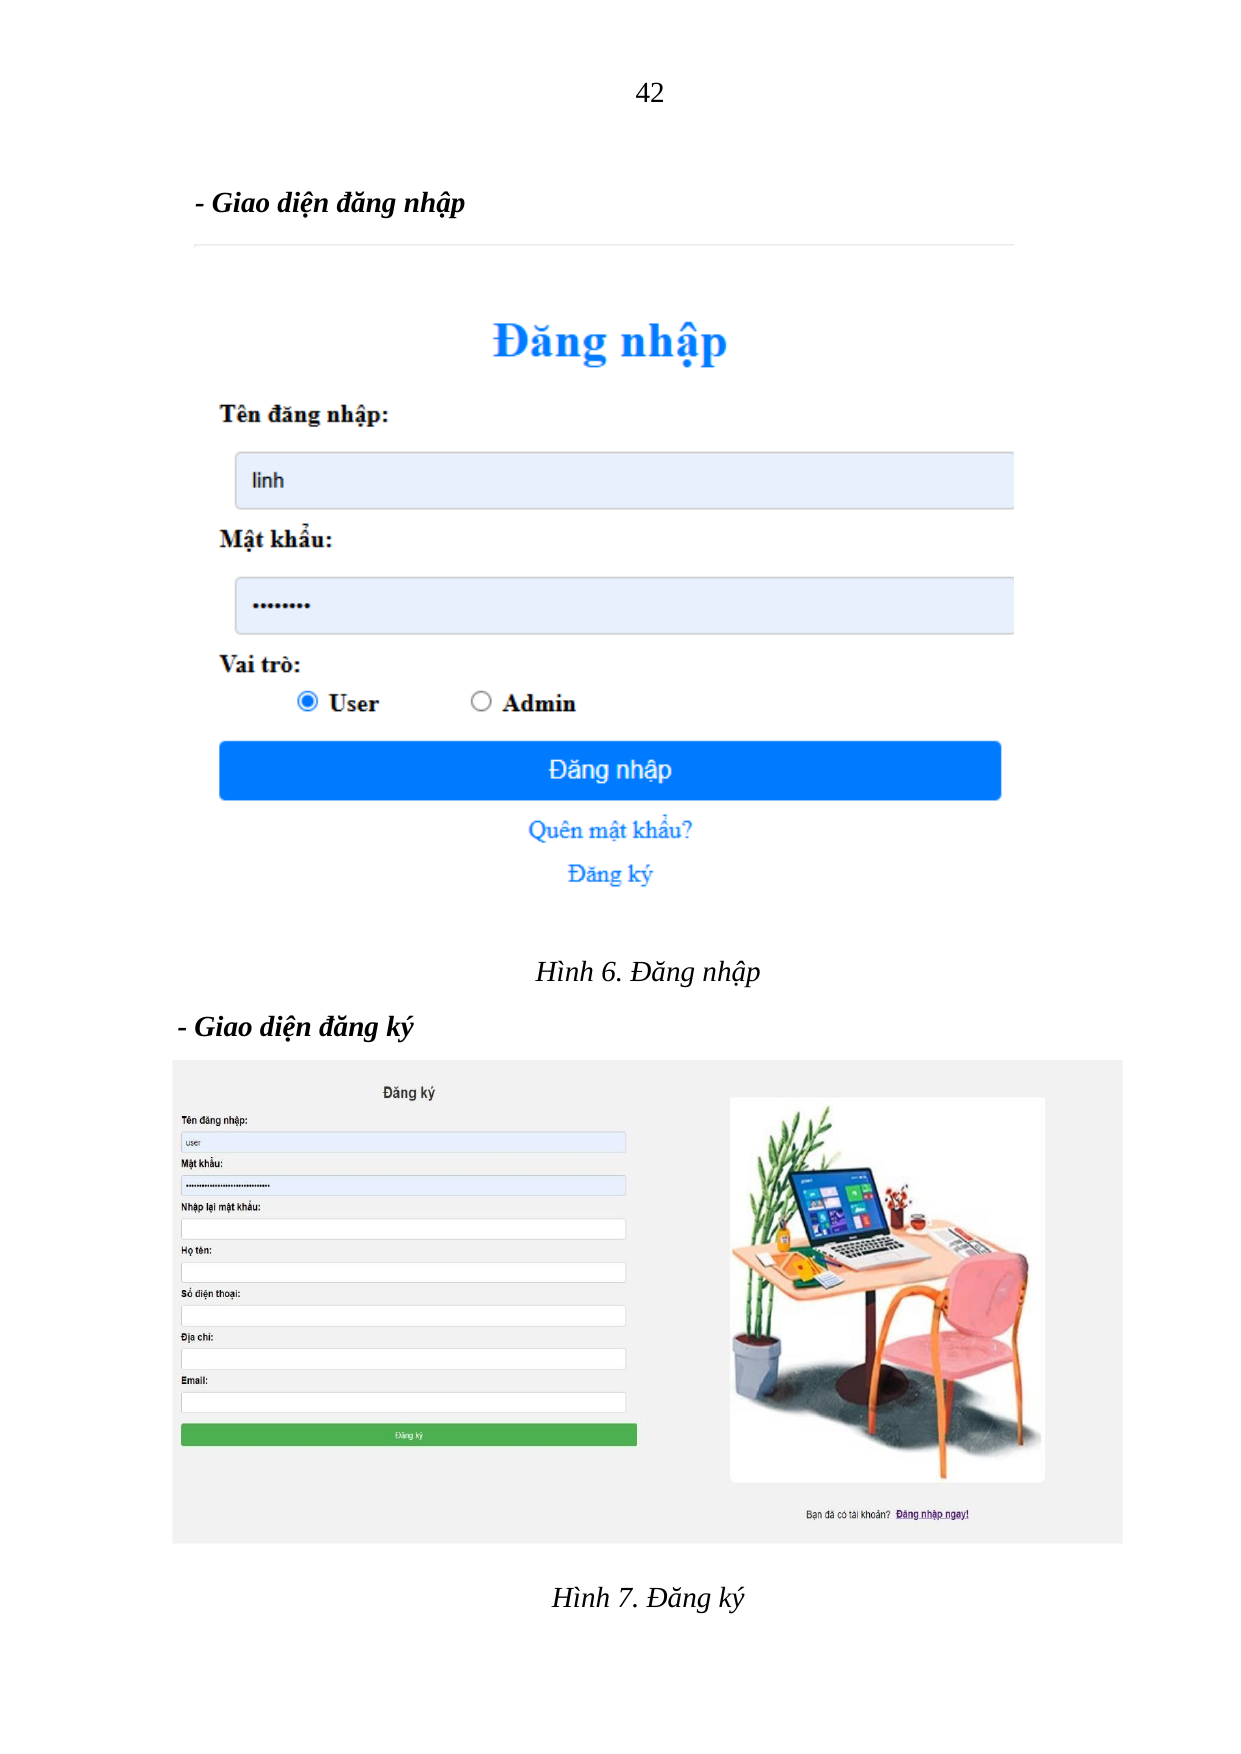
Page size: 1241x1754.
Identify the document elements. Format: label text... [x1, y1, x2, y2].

text - Giao diện đăng nhập [195, 185, 1094, 218]
text - Giao diện đăng ký [177, 1009, 1123, 1042]
picture [172, 1060, 1123, 1544]
text Hình 7. Đăng ký [177, 1580, 1121, 1613]
text Hình 6. Đăng nhập [177, 954, 1121, 988]
picture [193, 244, 1014, 918]
